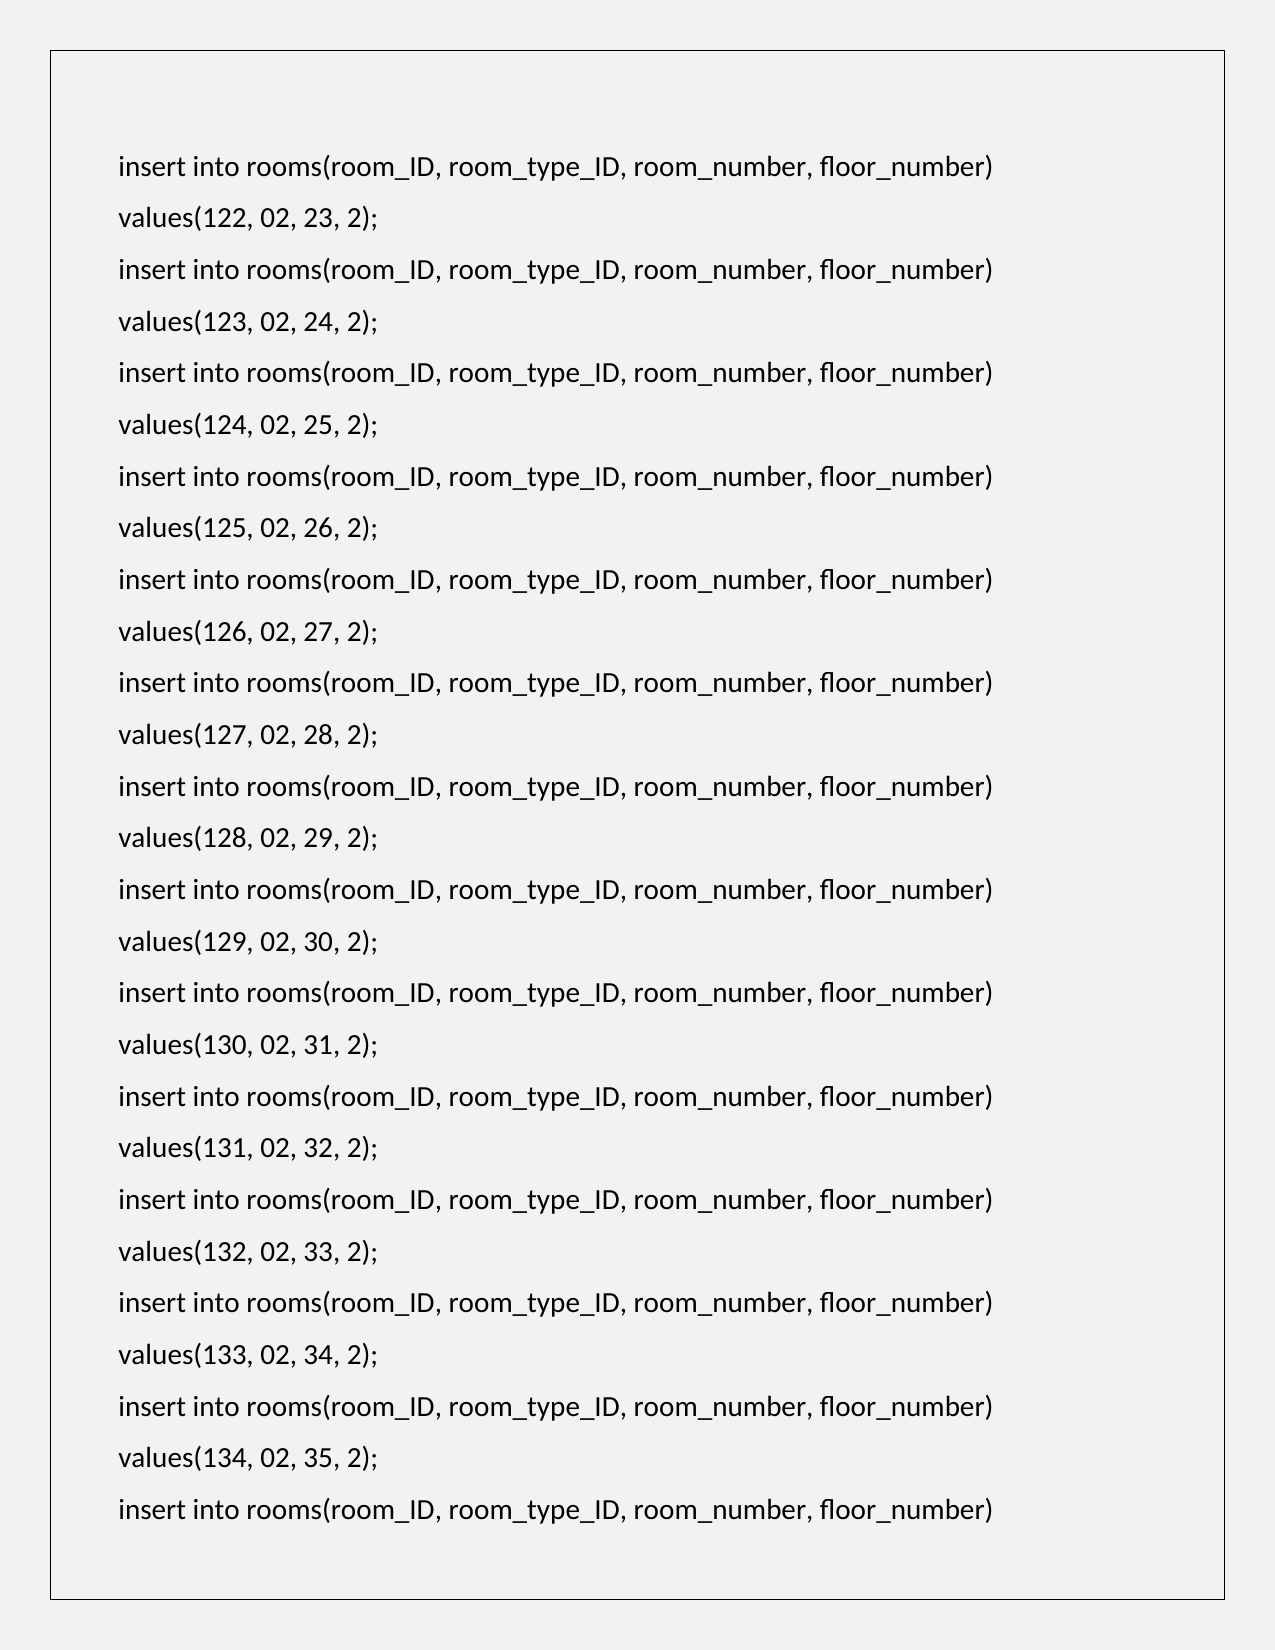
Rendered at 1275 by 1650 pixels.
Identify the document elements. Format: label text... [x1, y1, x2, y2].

text values(125, 02, 26, 2); [118, 509, 1157, 545]
text values(126, 02, 27, 2); [118, 613, 1157, 648]
text insert into rooms(room_ID, room_type_ID, room_number, floor_number) [118, 1284, 1157, 1320]
text insert into rooms(room_ID, room_type_ID, room_number, floor_number) [118, 871, 1157, 907]
text values(133, 02, 34, 2); [118, 1336, 1157, 1372]
text values(124, 02, 25, 2); [118, 406, 1157, 442]
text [118, 1388, 1157, 1423]
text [118, 251, 1157, 287]
text insert into rooms(room_ID, room_type_ID, room_number, floor_number) [118, 458, 1157, 493]
text values(123, 02, 24, 2); [118, 303, 1157, 338]
text values(131, 02, 32, 2); [118, 1129, 1157, 1165]
text values(122, 02, 23, 2); [118, 199, 1157, 235]
text insert into rooms(room_ID, room_type_ID, room_number, floor_number) [118, 768, 1157, 803]
text insert into rooms(room_ID, room_type_ID, room_number, floor_number) [118, 354, 1157, 390]
text insert into rooms(room_ID, room_type_ID, room_number, floor_number) [118, 561, 1157, 597]
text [118, 1491, 1157, 1527]
text values(132, 02, 33, 2); [118, 1233, 1157, 1268]
text insert into rooms(room_ID, room_type_ID, room_number, floor_number) [118, 664, 1157, 700]
text values(134, 02, 35, 2); [118, 1439, 1157, 1475]
text values(129, 02, 30, 2); [118, 923, 1157, 958]
text insert into rooms(room_ID, room_type_ID, room_number, floor_number) [118, 974, 1157, 1010]
text values(130, 02, 31, 2); [118, 1026, 1157, 1062]
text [118, 148, 1157, 183]
text insert into rooms(room_ID, room_type_ID, room_number, floor_number) [118, 1181, 1157, 1217]
text values(127, 02, 28, 2); [118, 716, 1157, 752]
text values(128, 02, 29, 2); [118, 819, 1157, 855]
text insert into rooms(room_ID, room_type_ID, room_number, floor_number) [118, 1078, 1157, 1113]
